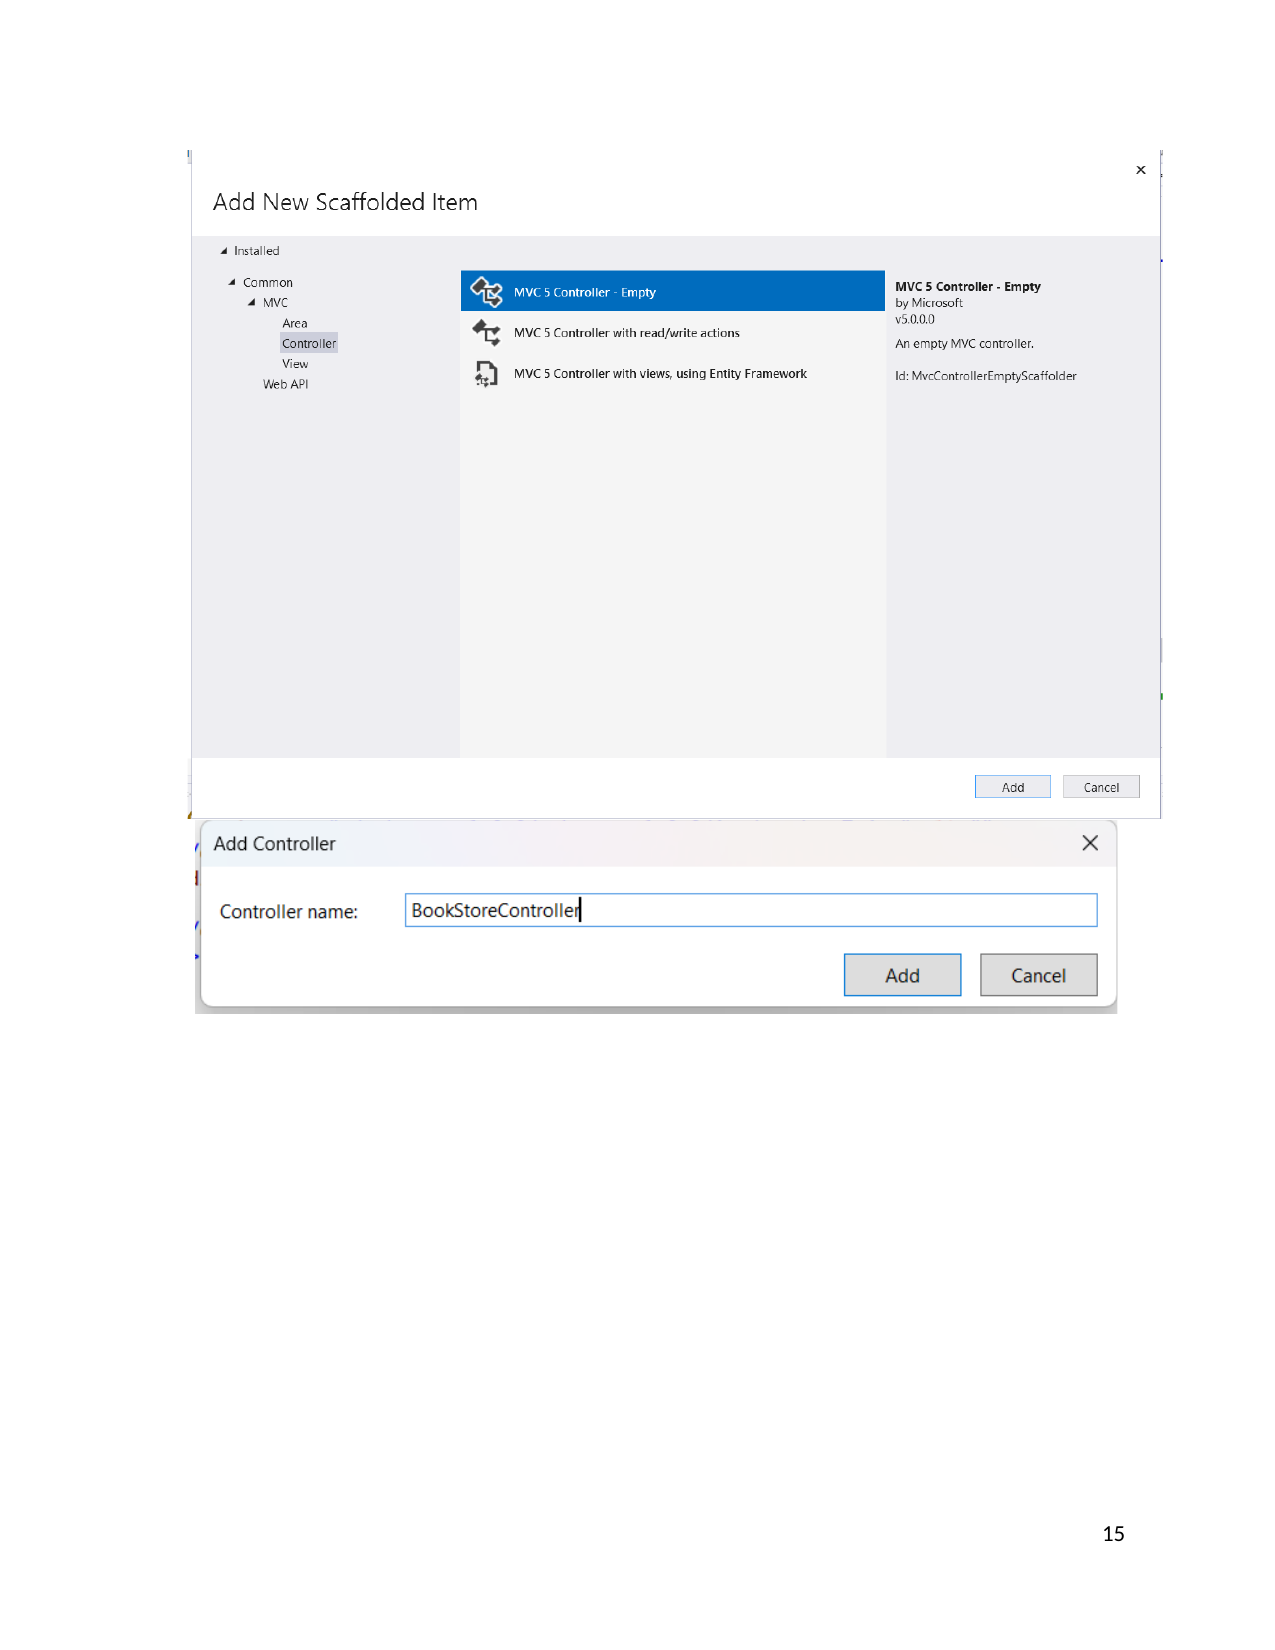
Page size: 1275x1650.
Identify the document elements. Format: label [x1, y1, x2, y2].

picture [187, 150, 1163, 819]
picture [195, 820, 1118, 1014]
